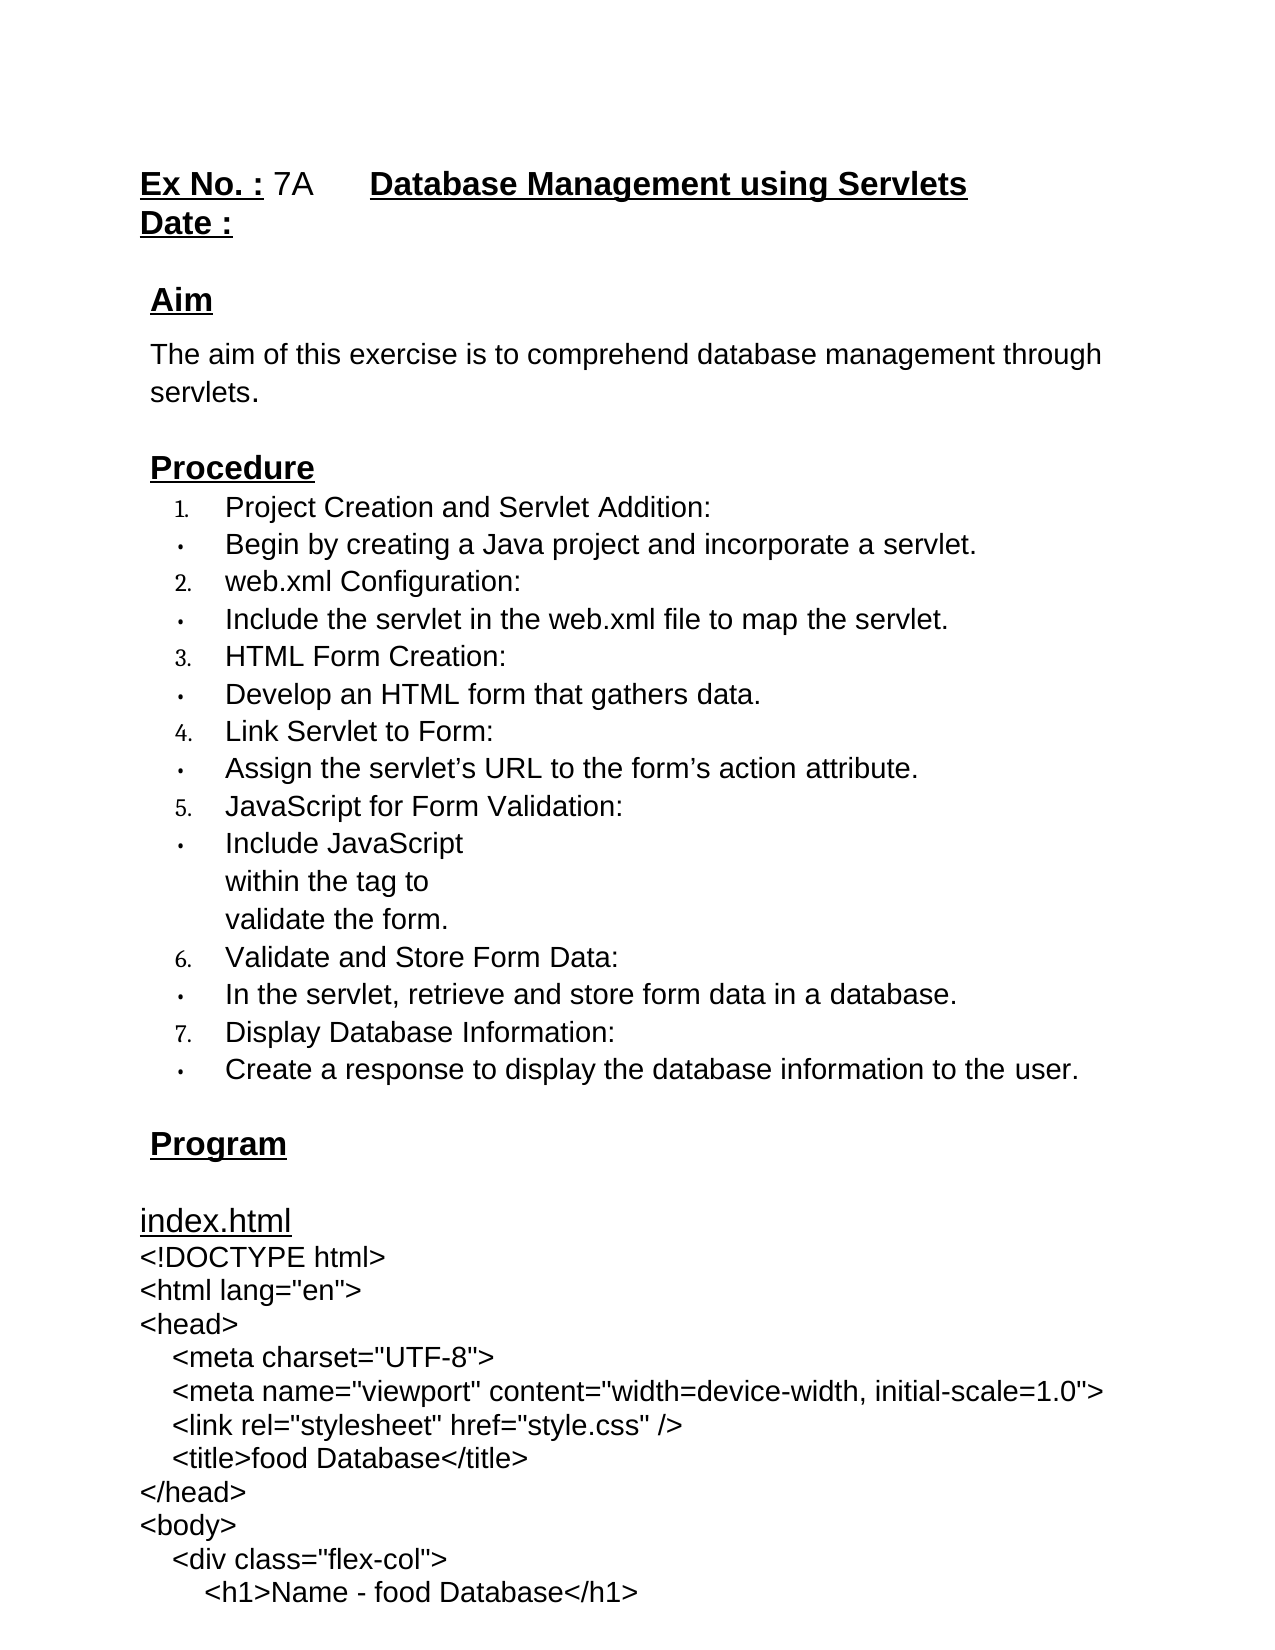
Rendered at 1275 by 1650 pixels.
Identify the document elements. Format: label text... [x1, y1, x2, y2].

text Procedure [150, 448, 1135, 486]
text </head> [139, 1474, 1135, 1508]
text <!DOCTYPE html> [139, 1240, 1135, 1273]
list JavaScript for Form Validation: [175, 789, 1135, 822]
list Project Creation and Servlet Addition: [175, 490, 1135, 524]
text Date : [139, 203, 1135, 241]
text <body> [139, 1508, 1135, 1542]
list web.xml Configuration: [175, 564, 1135, 598]
text Program [150, 1124, 1135, 1163]
text <h1>Name - food Database</h1> [139, 1575, 1135, 1609]
list HTML Form Creation: [175, 639, 1135, 673]
list Include JavaScript within the tag to validate the form. [175, 826, 533, 935]
text <title>food Database</title> [139, 1441, 1135, 1474]
text <div class="flex-col"> [139, 1542, 1135, 1575]
text <head> [139, 1307, 1135, 1340]
text index.html [139, 1201, 1135, 1240]
list Assign the servlet’s URL to the form’s action attribute. [175, 751, 1135, 785]
list Display Database Information: [175, 1015, 1135, 1048]
list Create a response to display the database information to the user. [175, 1052, 1135, 1086]
text <meta name="viewport" content="width=device-width, initial-scale=1.0"> [139, 1374, 1135, 1407]
text <meta charset="UTF-8"> [139, 1340, 1135, 1374]
text <html lang="en"> [139, 1273, 1135, 1307]
list In the servlet, retrieve and store form data in a database. [175, 977, 1135, 1011]
list Link Servlet to Form: [175, 714, 1135, 748]
text The aim of this exercise is to comprehend database management through servlets. [150, 337, 1135, 409]
list Include the servlet in the web.xml file to map the servlet. [175, 602, 1135, 636]
text Aim [150, 280, 1135, 318]
text Ex No. : 7A Database Management using Servlets [139, 164, 1135, 203]
text <link rel="stylesheet" href="style.css" /> [139, 1407, 1135, 1441]
list Begin by creating a Java project and incorporate a servlet. [175, 527, 1135, 560]
list Develop an HTML form that gathers data. [175, 677, 1135, 710]
list Validate and Store Form Data: [175, 940, 1135, 974]
